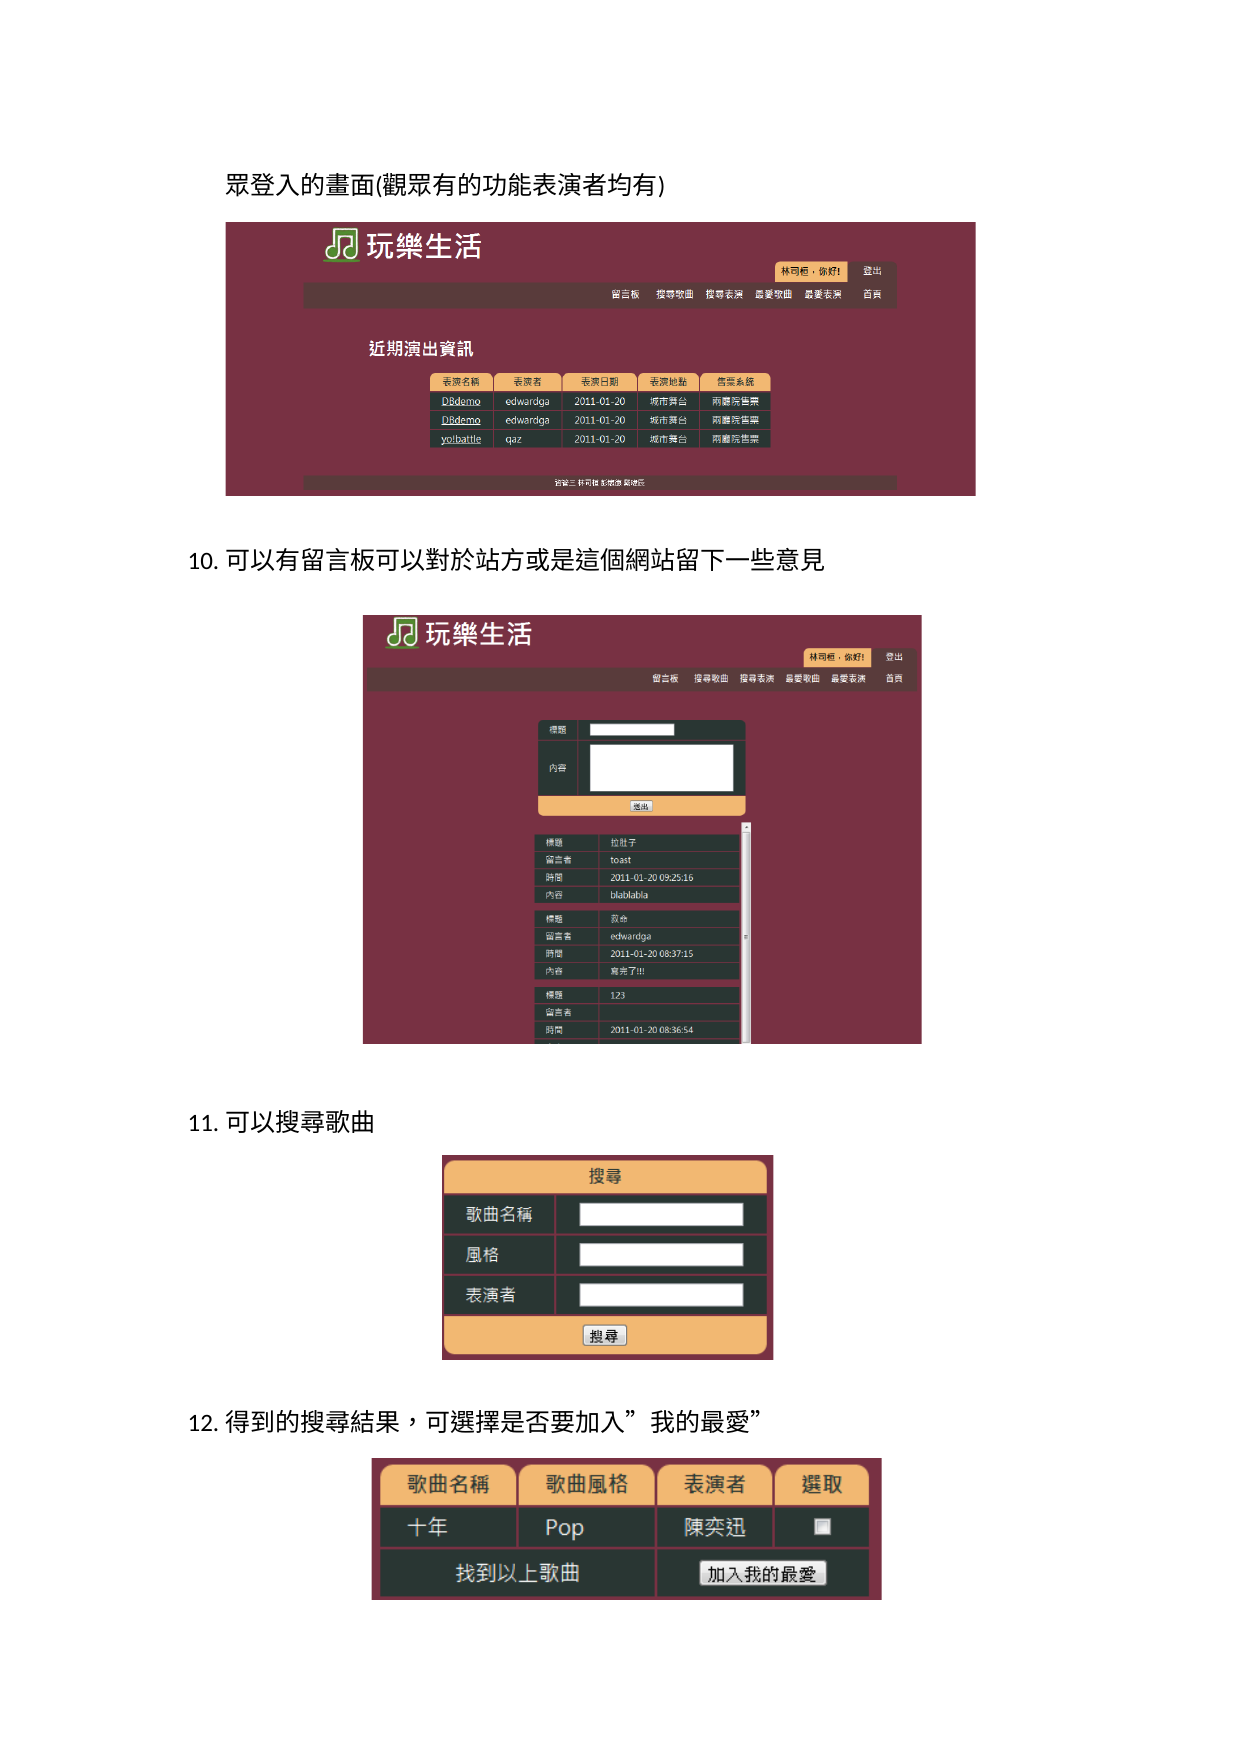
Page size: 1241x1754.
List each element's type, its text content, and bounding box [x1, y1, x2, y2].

picture [225, 222, 976, 496]
list 可以有留言板可以對於站方或是這個網站留下一些意見 [187, 539, 1053, 577]
list 可以搜尋歌曲 [187, 1102, 1053, 1139]
list 得到的搜尋結果，可選擇是否要加入”我的最愛” [187, 1402, 1053, 1439]
picture [371, 1458, 882, 1600]
picture [442, 1155, 774, 1360]
picture [362, 615, 926, 1047]
list 觀眾登入的畫面(觀眾有的功能表演者均有) [187, 164, 1053, 202]
